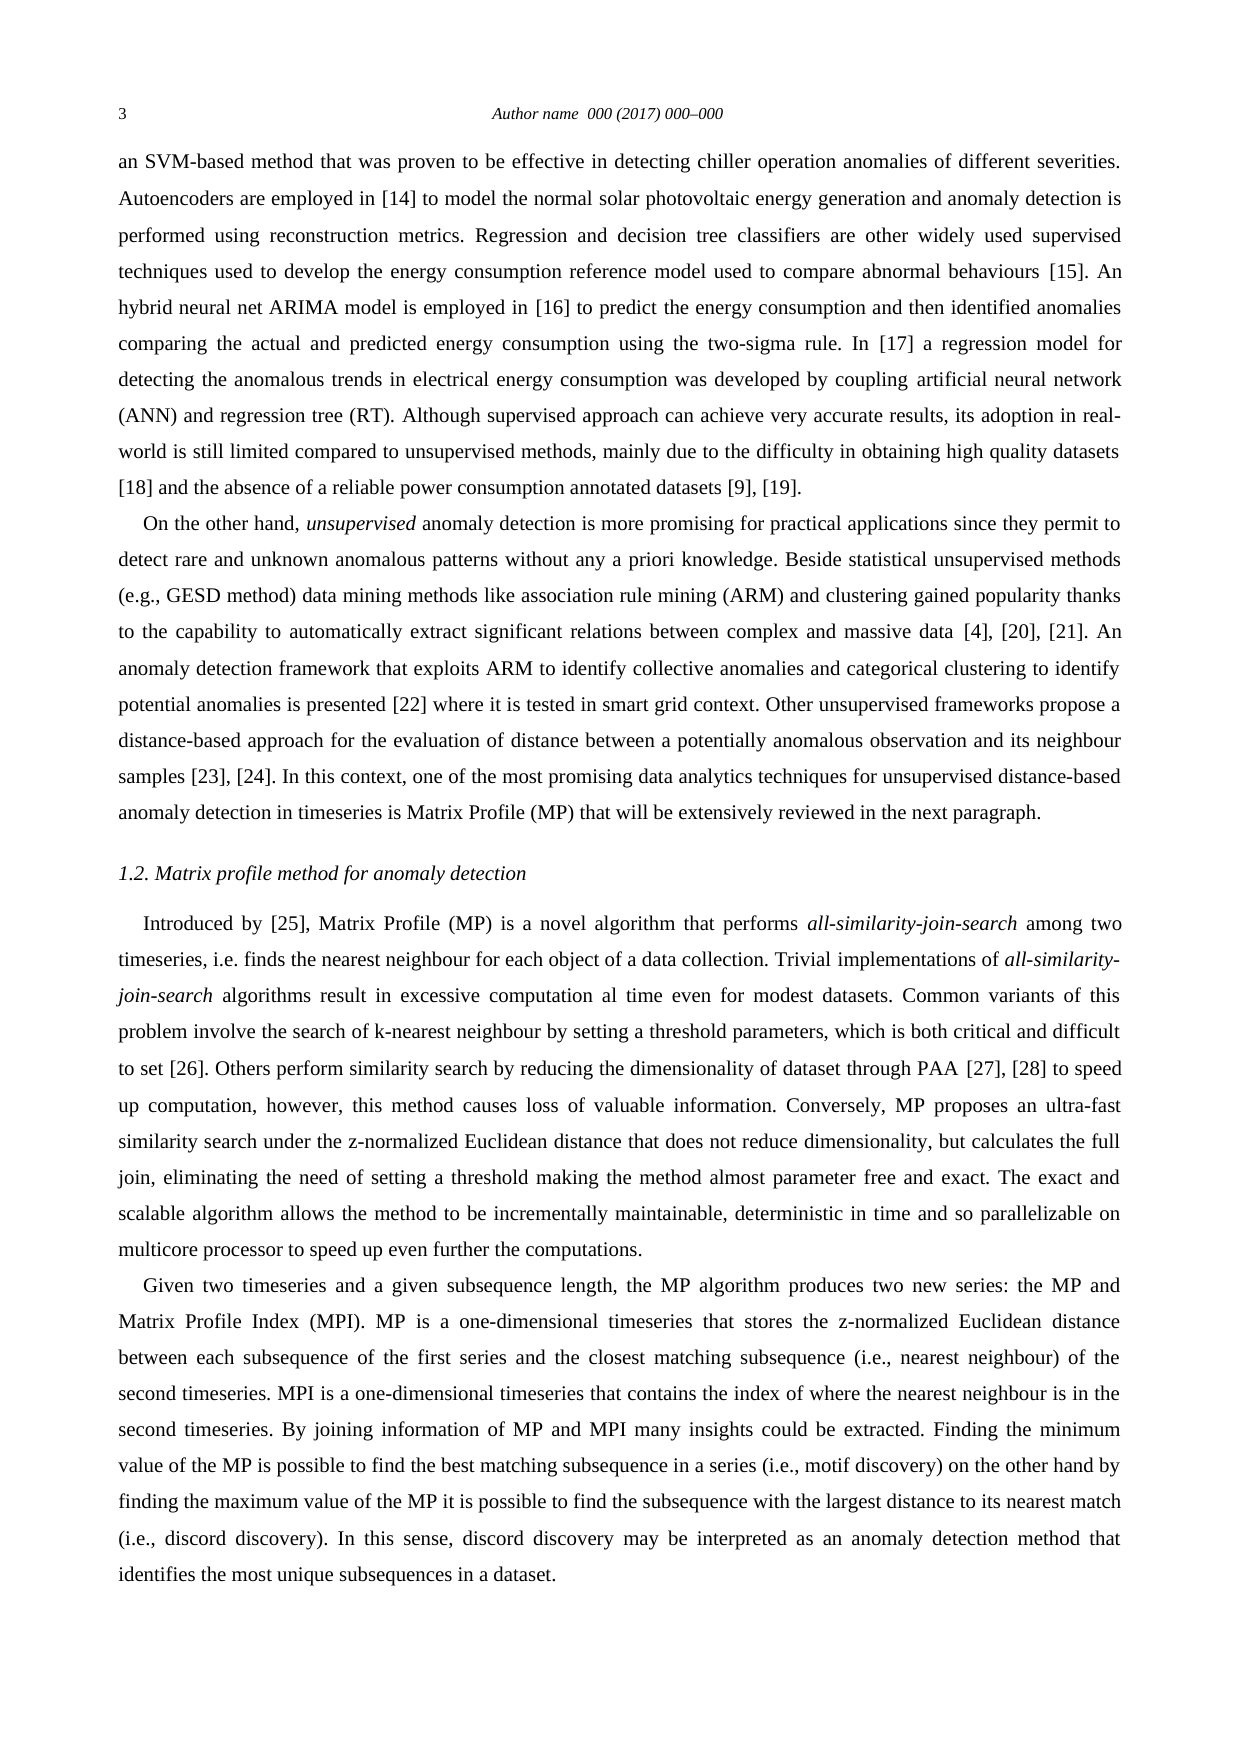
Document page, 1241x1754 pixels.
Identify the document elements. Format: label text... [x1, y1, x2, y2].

text Matrix profile method for anomaly detection [118, 861, 1122, 886]
text Given two timeseries and a given subsequence length, the MP algorithm produces two new series: the MP and Matrix Profile Index (MPI). MP is a one-dimensional timeseries that stores the z-normalized Euclidean distance between each subsequence of the first series and the closest matching subsequence (i.e., nearest neighbour) of the second timeseries. MPI is a one-dimensional timeseries that contains the index of where the nearest neighbour is in the second timeseries. By joining information of MP and MPI many insights could be extracted. Finding the minimum value of the MP is possible to find the best matching subsequence in a series (i.e., motif discovery) on the other hand by finding the maximum value of the MP it is possible to find the subsequence with the largest distance to its nearest match (i.e., discord discovery). In this sense, discord discovery may be interpreted as an anomaly detection method that identifies the most unique subsequences in a dataset. [118, 1273, 1122, 1586]
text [118, 149, 1122, 499]
text Introduced by [25], Matrix Profile (MP) is a novel algorithm that performs all-similarity-join-search among two timeseries, i.e. finds the nearest neighbour for each object of a data collection. Trivial implementations of all-similarity-join-search algorithms result in excessive computation al time even for modest datasets. Common variants of this problem involve the search of k-nearest neighbour by setting a threshold parameters, which is both critical and difficult to set [26]. Others perform similarity search by reducing the dimensionality of dataset through PAA ﻿[27], [28] to speed up computation, however, this method causes loss of valuable information. Conversely, MP proposes an ultra-fast similarity search under the z-normalized Euclidean distance that does not reduce dimensionality, but calculates the full join, eliminating the need of setting a threshold making the method almost parameter free and exact. The exact and scalable algorithm allows the method to be incrementally maintainable, deterministic in time and so parallelizable on multicore processor to speed up even further the computations. [118, 911, 1122, 1261]
text On the other hand, unsupervised anomaly detection is more promising for practical applications since they permit to detect rare and unknown anomalous patterns without any a priori knowledge. Beside statistical unsupervised methods (e.g., GESD method) data mining methods like association rule mining (ARM) and clustering gained popularity thanks to the capability to automatically extract significant relations between complex and massive data [4], [20], [21]. An anomaly detection framework that exploits ARM to identify collective anomalies and categorical clustering to identify potential anomalies is presented [22] where it is tested in smart grid context. Other unsupervised frameworks propose a distance-based approach for the evaluation of distance between a potentially anomalous observation and its neighbour samples [23], [24]. In this context, one of the most promising data analytics techniques for unsupervised distance-based anomaly detection in timeseries is Matrix Profile (MP) that will be extensively reviewed in the next paragraph. [118, 511, 1122, 824]
